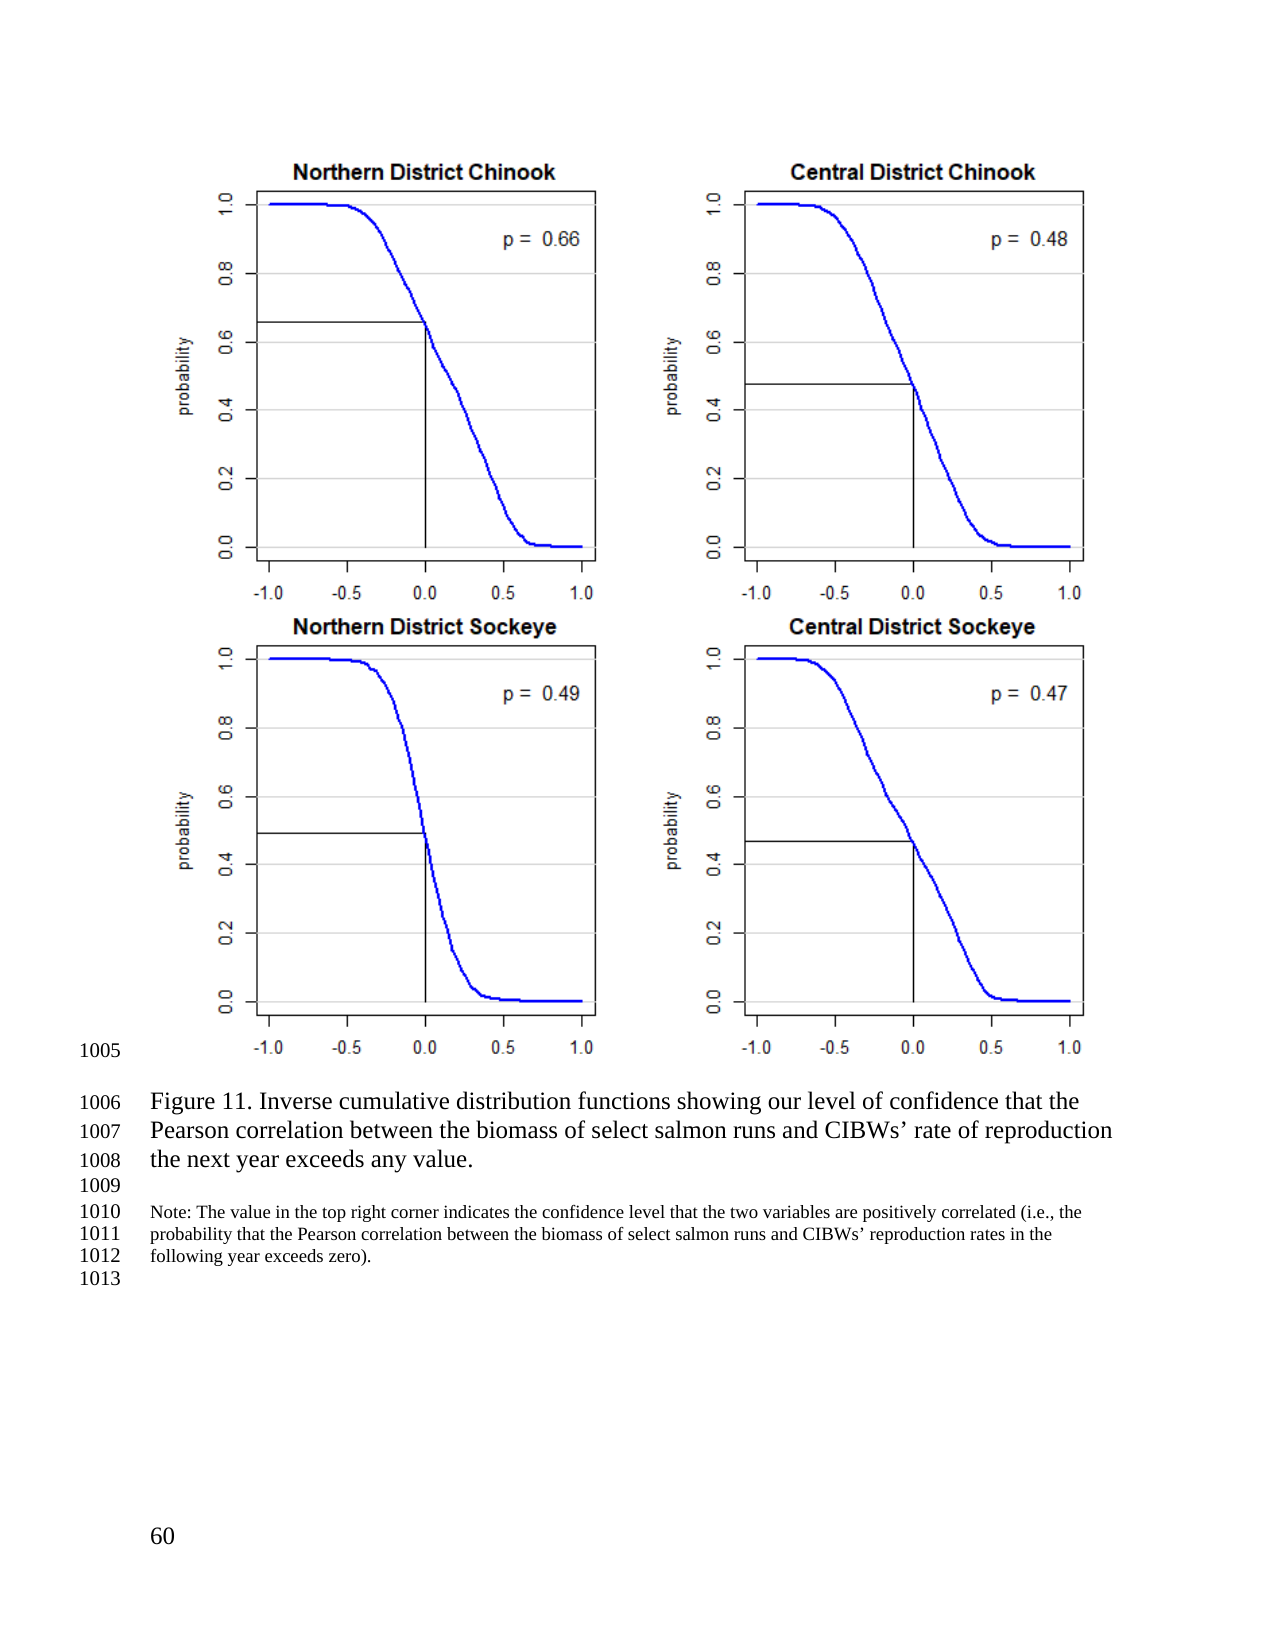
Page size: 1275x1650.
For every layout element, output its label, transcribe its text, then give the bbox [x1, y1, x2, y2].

picture [150, 150, 1125, 1058]
text Figure 11. Inverse cumulative distribution functions showing our level of confidence that the Pearson correlation between the biomass of select salmon runs and CIBWs’ rate of reproduction the next year exceeds any value. [150, 1086, 1125, 1173]
text Note: The value in the top right corner indicates the confidence level that the two variables are positively correlated (i.e., the probability that the Pearson correlation between the biomass of select salmon runs and CIBWs’ reproduction rates in the following year exceeds zero). [150, 1201, 1125, 1266]
